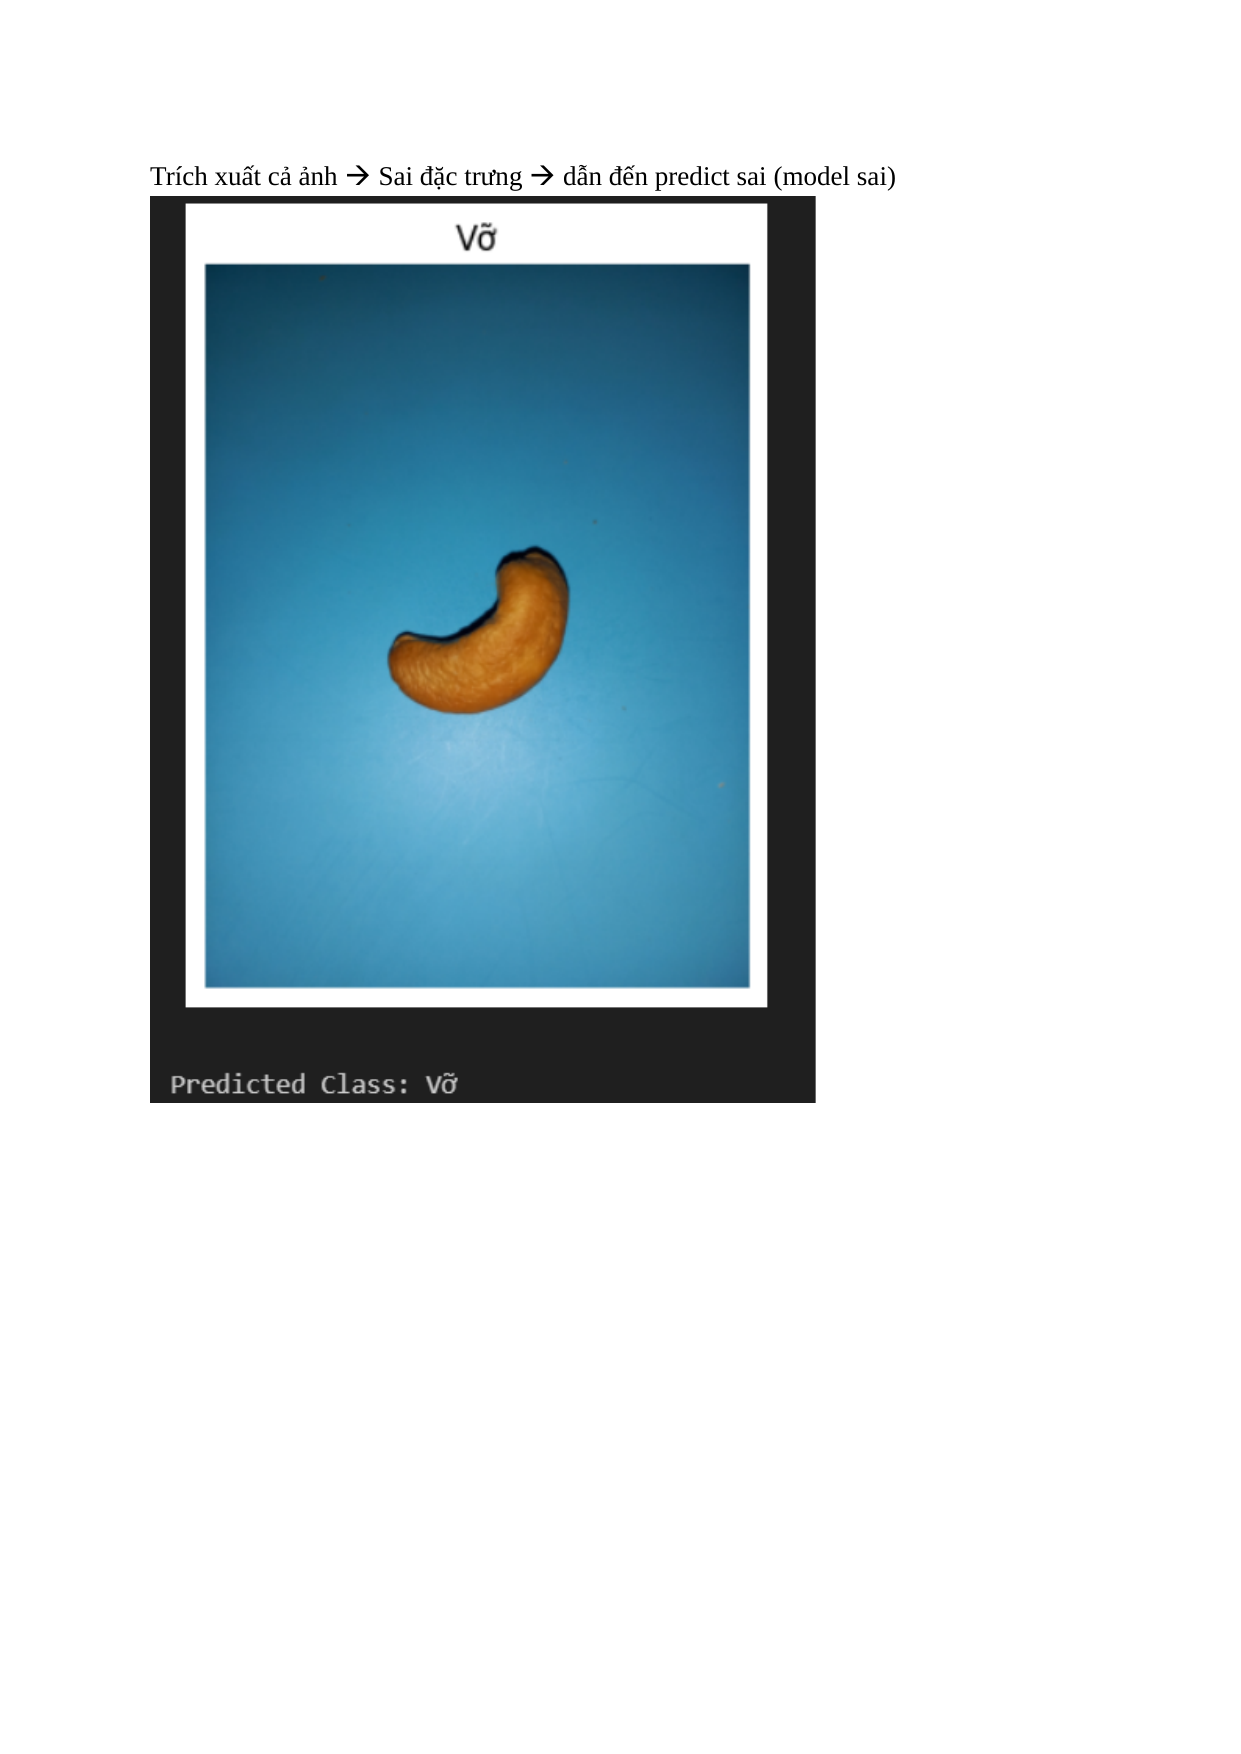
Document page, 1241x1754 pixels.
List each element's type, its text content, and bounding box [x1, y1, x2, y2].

picture [150, 196, 816, 1103]
list Trích xuất cả ảnh Sai đặc trưng dẫn đến predict sai (model sai) [150, 160, 1090, 192]
